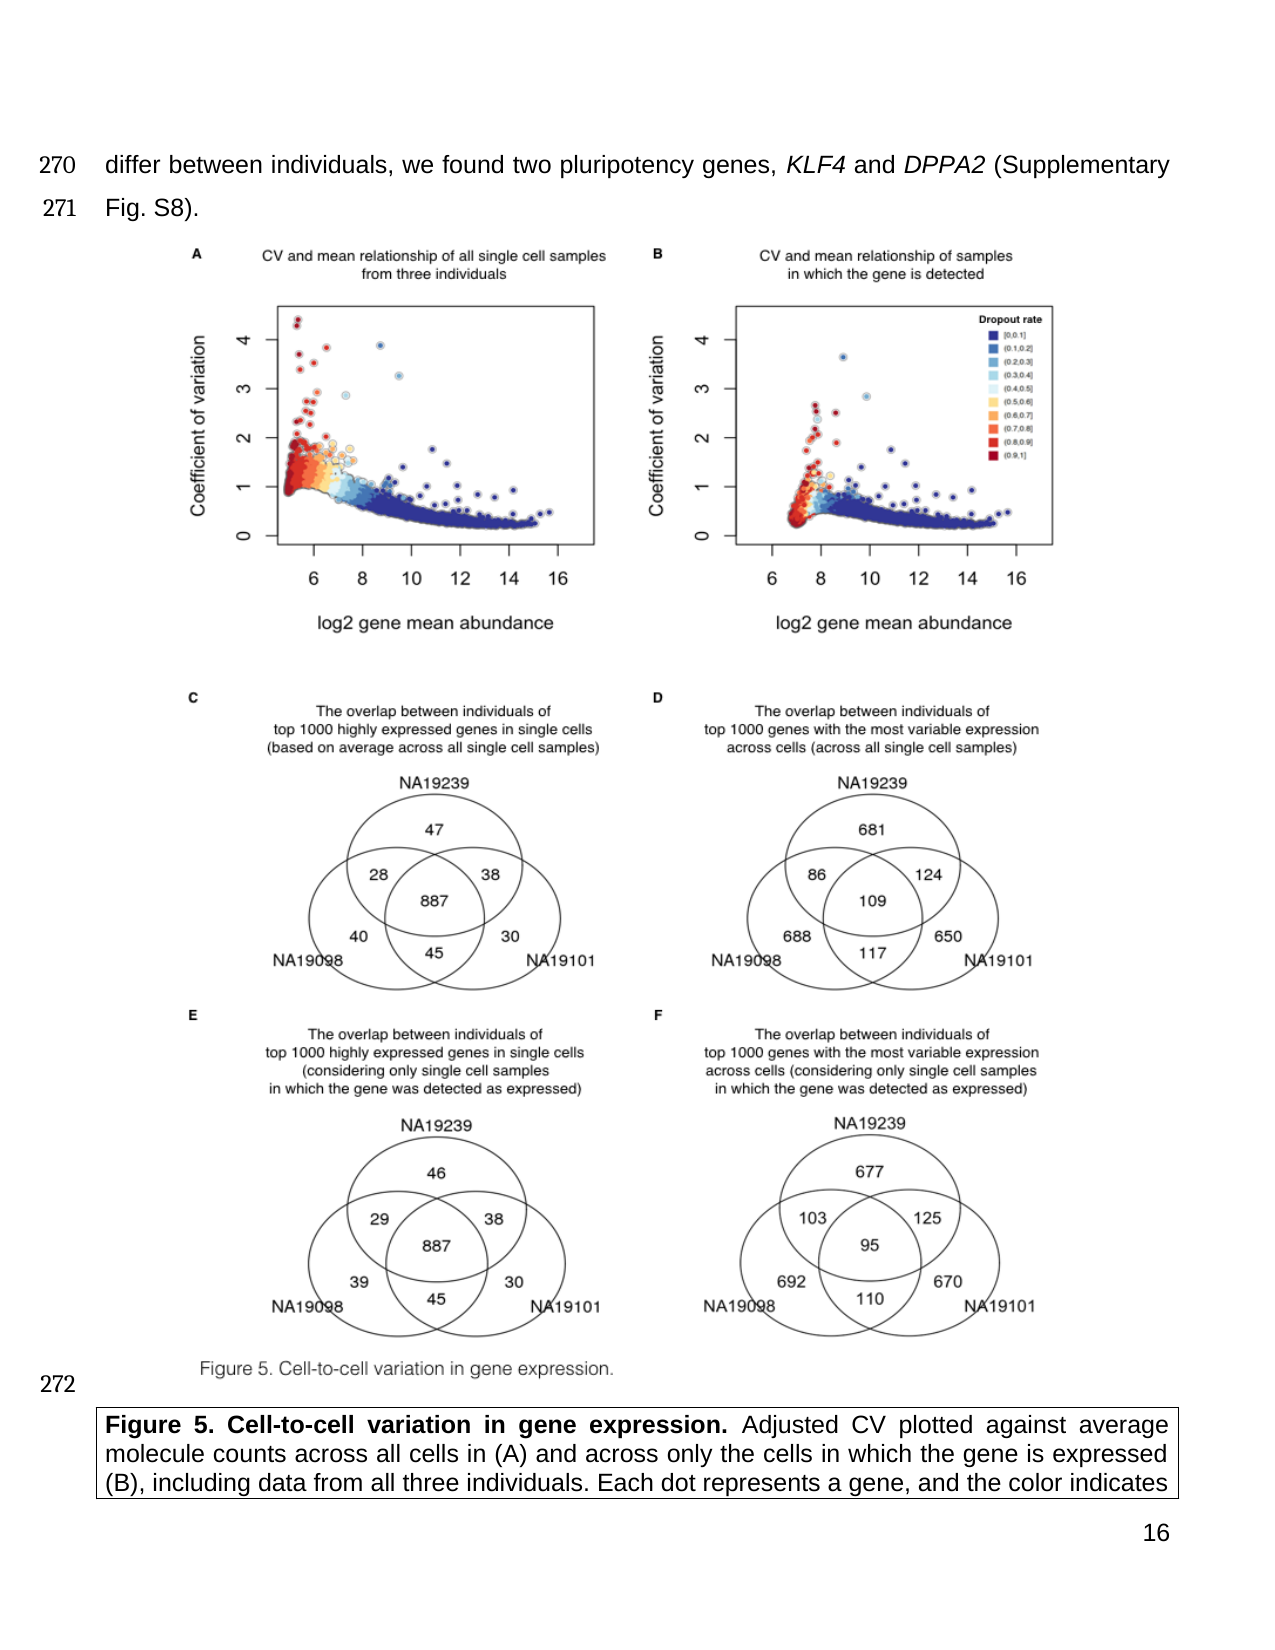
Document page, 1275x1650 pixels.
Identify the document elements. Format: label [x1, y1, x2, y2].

text [105, 150, 1170, 222]
text [97, 1408, 1178, 1498]
picture [180, 236, 1080, 1393]
